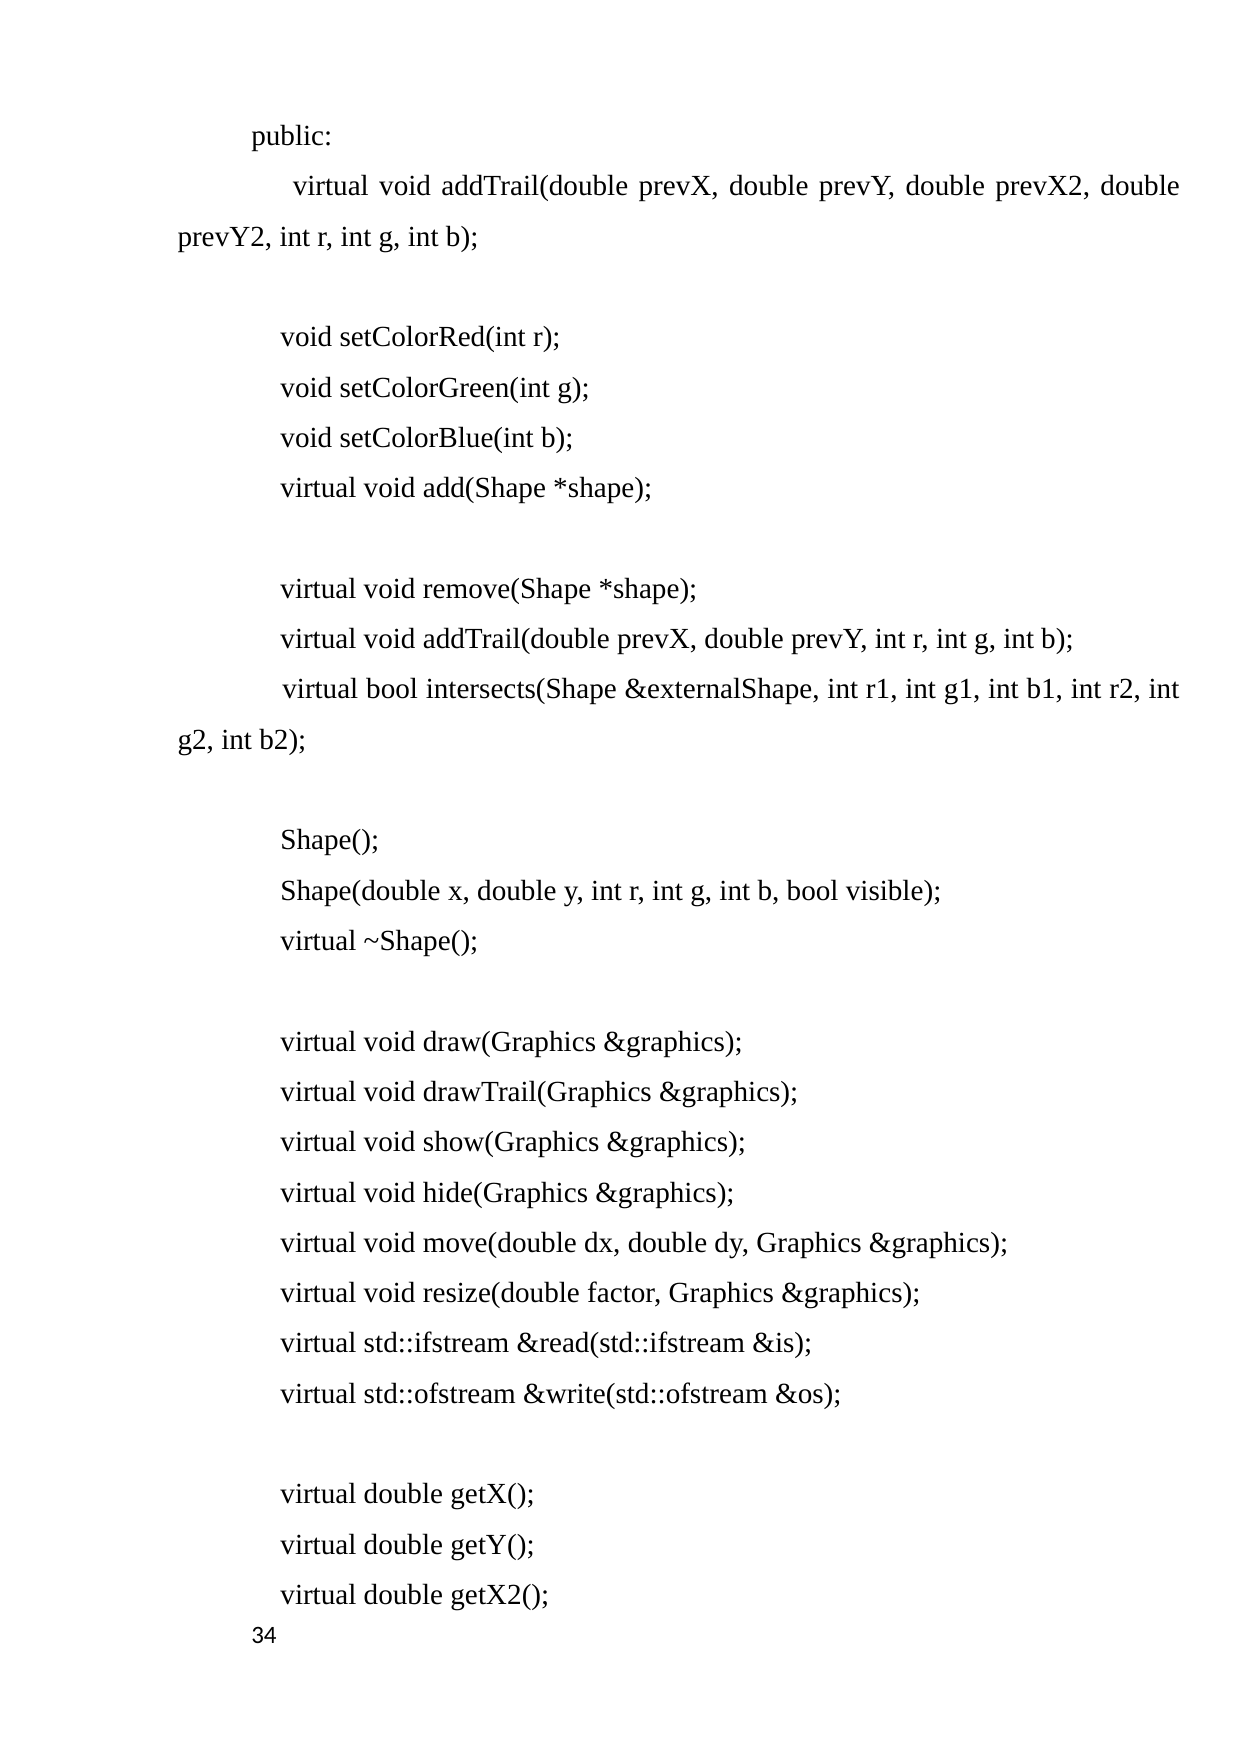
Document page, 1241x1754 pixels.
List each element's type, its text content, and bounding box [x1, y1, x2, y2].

text virtual ~Shape(); [177, 923, 1181, 957]
text virtual void remove(Shape *shape); [177, 571, 1181, 604]
text virtual void hide(Graphics &graphics); [177, 1175, 1181, 1208]
text virtual std::ofstream &write(std::ofstream &os); [177, 1376, 1181, 1409]
text virtual void resize(double factor, Graphics &graphics); [177, 1275, 1181, 1309]
text virtual double getX2(); [177, 1577, 1181, 1611]
text void setColorRed(int r); [177, 319, 1181, 353]
text virtual void addTrail(double prevX, double prevY, int r, int g, int b); [177, 621, 1181, 655]
text void setColorGreen(int g); [177, 370, 1181, 403]
text virtual void add(Shape *shape); [177, 470, 1181, 504]
text virtual double getY(); [177, 1527, 1181, 1560]
text virtual void addTrail(double prevX, double prevY, double prevX2, double prevY2, int r, int g, int b); [177, 168, 1181, 252]
text virtual std::ifstream &read(std::ifstream &is); [177, 1326, 1181, 1359]
text virtual void drawTrail(Graphics &graphics); [177, 1074, 1181, 1108]
text virtual void draw(Graphics &graphics); [177, 1024, 1181, 1057]
text virtual bool intersects(Shape &externalShape, int r1, int g1, int b1, int r2, int g2, int b2); [177, 672, 1181, 755]
text virtual void move(double dx, double dy, Graphics &graphics); [177, 1225, 1181, 1258]
text Shape(double x, double y, int r, int g, int b, bool visible); [177, 873, 1181, 906]
text virtual void show(Graphics &graphics); [177, 1124, 1181, 1158]
text void setColorBlue(int b); [177, 420, 1181, 453]
text public: [177, 118, 1181, 152]
text virtual double getX(); [177, 1477, 1181, 1510]
text Shape(); [177, 822, 1181, 856]
